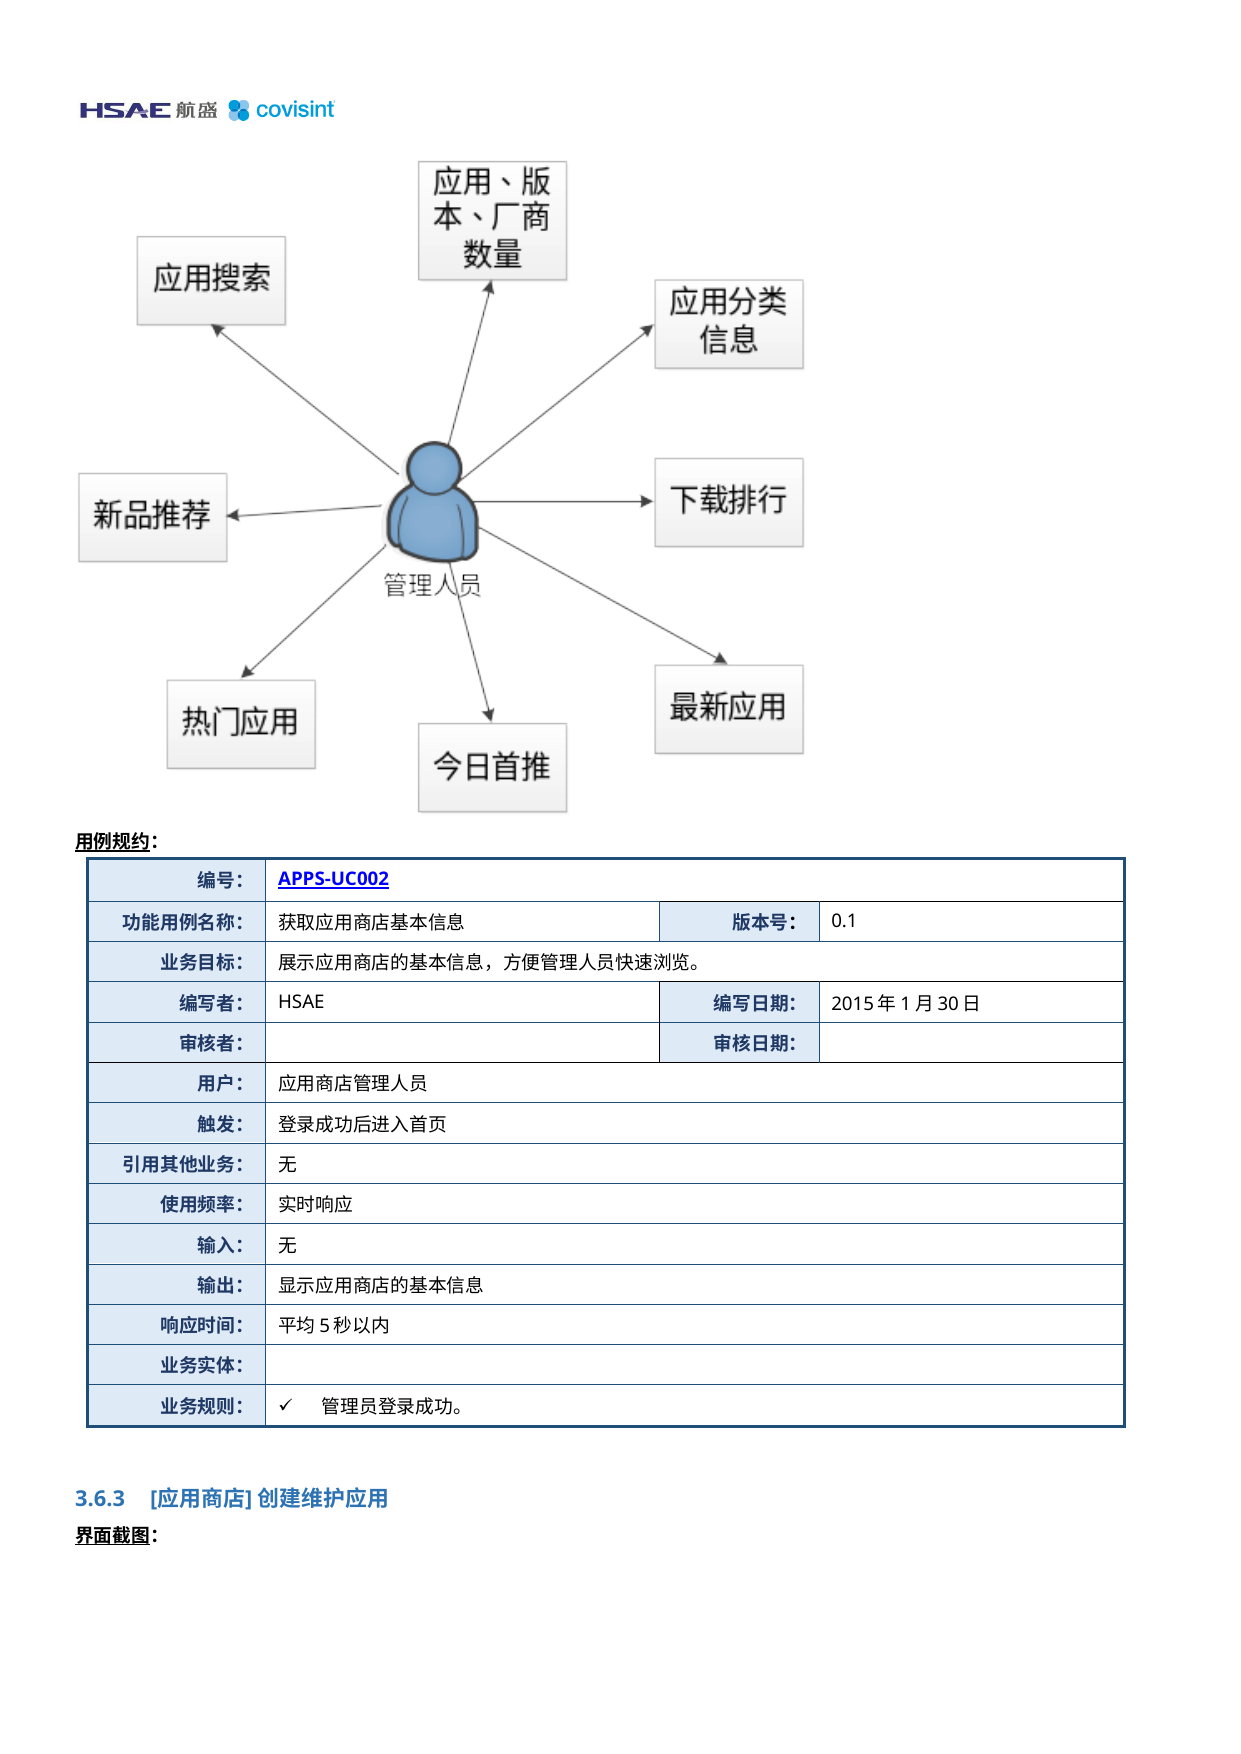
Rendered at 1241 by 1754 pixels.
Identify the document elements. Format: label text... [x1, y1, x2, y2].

table_cell 用户： [89, 1063, 265, 1102]
table_cell 编写者： [89, 982, 265, 1022]
table_cell 0.1 [820, 902, 1123, 941]
table_cell 登录成功后进入首页 [266, 1103, 1123, 1142]
table_cell 显示应用商店的基本信息 [266, 1265, 1123, 1304]
table_cell 审核日期： [660, 1023, 819, 1062]
table_cell [820, 1023, 1123, 1062]
table_cell 触发： [89, 1103, 265, 1142]
table_cell 业务实体： [89, 1345, 265, 1384]
table_cell [266, 1023, 659, 1062]
table_cell 使用频率： [89, 1184, 265, 1223]
table_cell 编写日期： [660, 982, 819, 1022]
picture [228, 88, 335, 132]
table_cell 业务规则： [89, 1385, 265, 1425]
table_cell 展示应用商店的基本信息，方便管理人员快速浏览。 [266, 942, 1123, 981]
table_cell 实时响应 [266, 1184, 1123, 1223]
table_cell 2015年1月30日 [820, 982, 1123, 1022]
table_cell 管理员登录成功。 [266, 1385, 1123, 1425]
table_cell 业务目标： [89, 942, 265, 981]
table_cell 获取应用商店基本信息 [266, 902, 659, 941]
table_cell 无 [266, 1224, 1123, 1263]
table_cell [266, 1345, 1123, 1384]
table_cell 输出： [89, 1265, 265, 1304]
subtitle [应用商店] 创建维护应用 [75, 1481, 1165, 1514]
table_cell 应用商店管理人员 [266, 1063, 1123, 1102]
table_cell 审核者： [89, 1023, 265, 1062]
table_cell 引用其他业务： [89, 1144, 265, 1183]
table_cell 响应时间： [89, 1305, 265, 1344]
picture [75, 89, 224, 132]
table_cell 功能用例名称： [89, 902, 265, 941]
table_cell 输入： [89, 1224, 265, 1263]
table_header APPS-UC002 [266, 860, 1123, 901]
table_cell 版本号： [660, 902, 819, 941]
table_cell 无 [266, 1144, 1123, 1183]
table_cell 平均5秒以内 [266, 1305, 1123, 1344]
table_cell HSAE [266, 982, 659, 1022]
text 界面截图： [75, 1518, 1165, 1550]
table_header 编号： [89, 860, 265, 901]
text 用例规约： [75, 824, 1165, 857]
